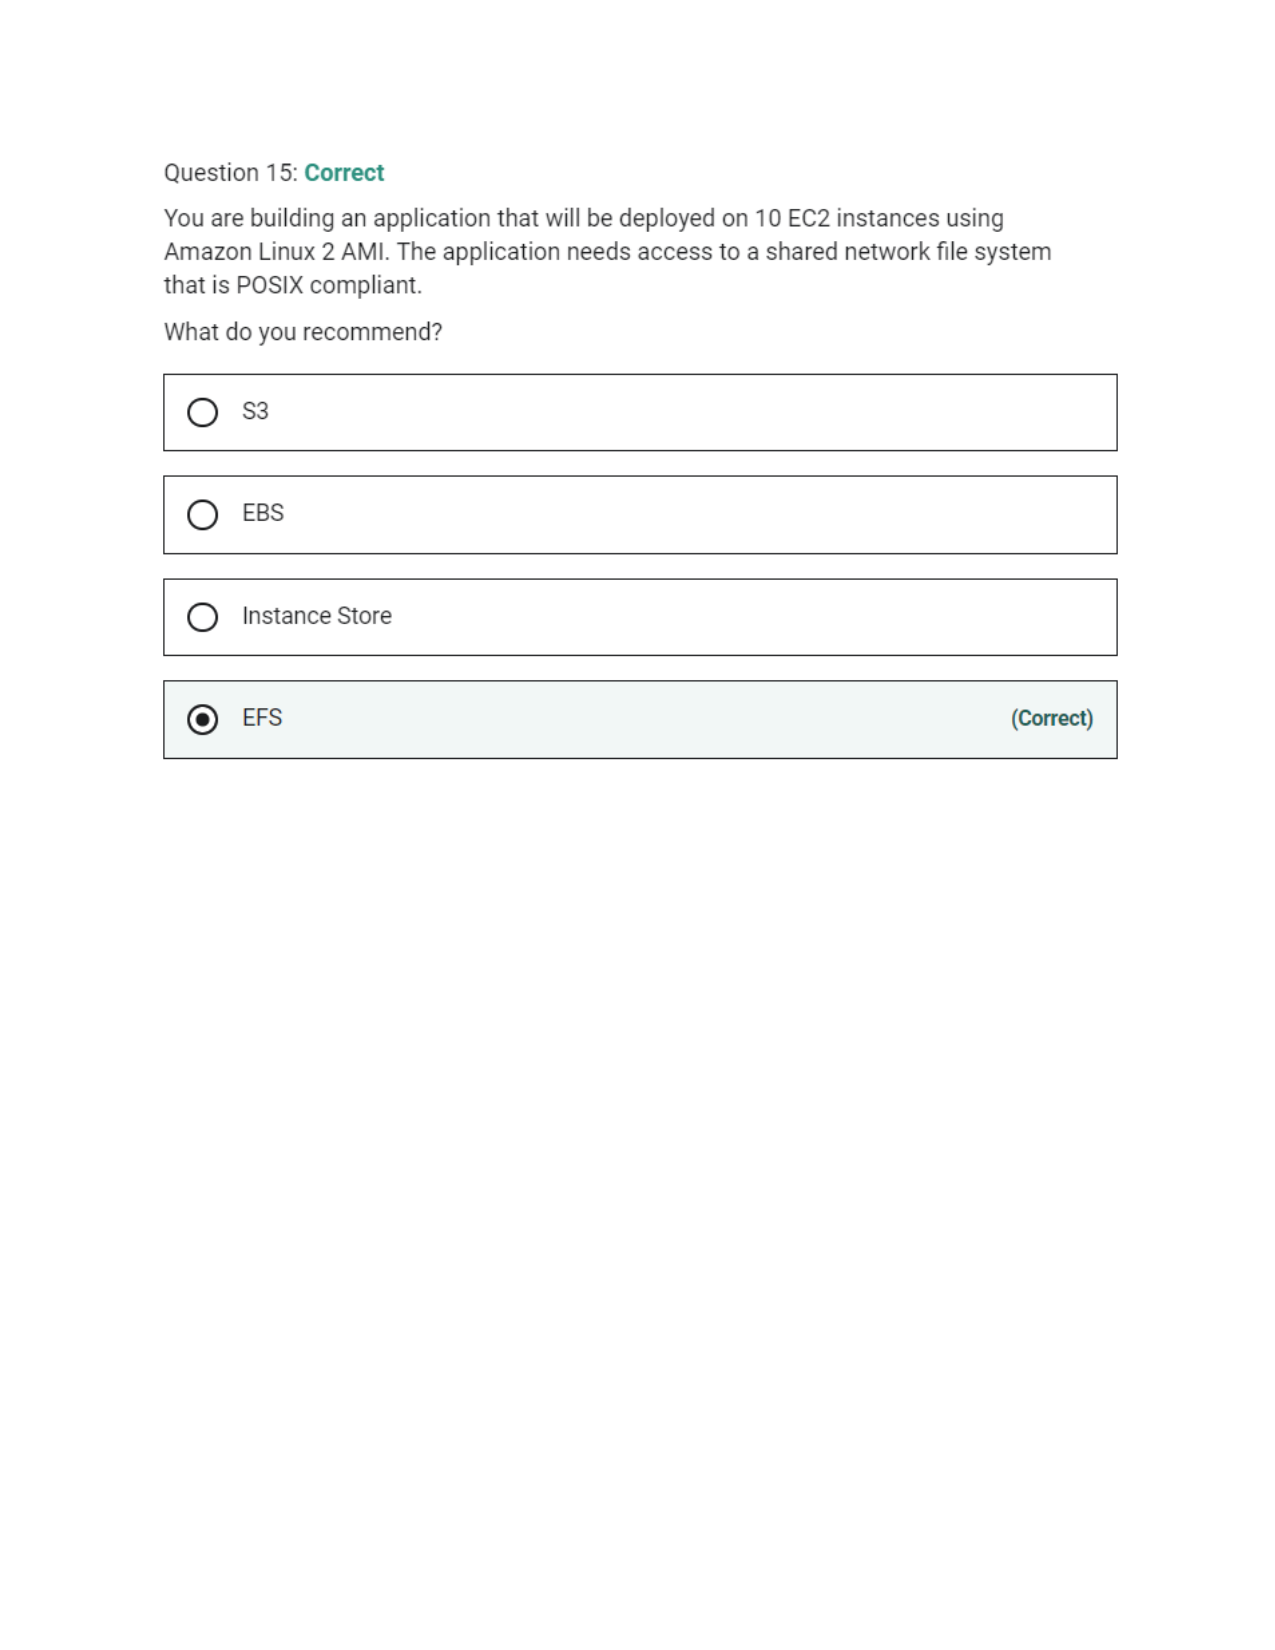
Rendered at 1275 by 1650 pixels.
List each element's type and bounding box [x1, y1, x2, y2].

picture [150, 150, 1125, 770]
